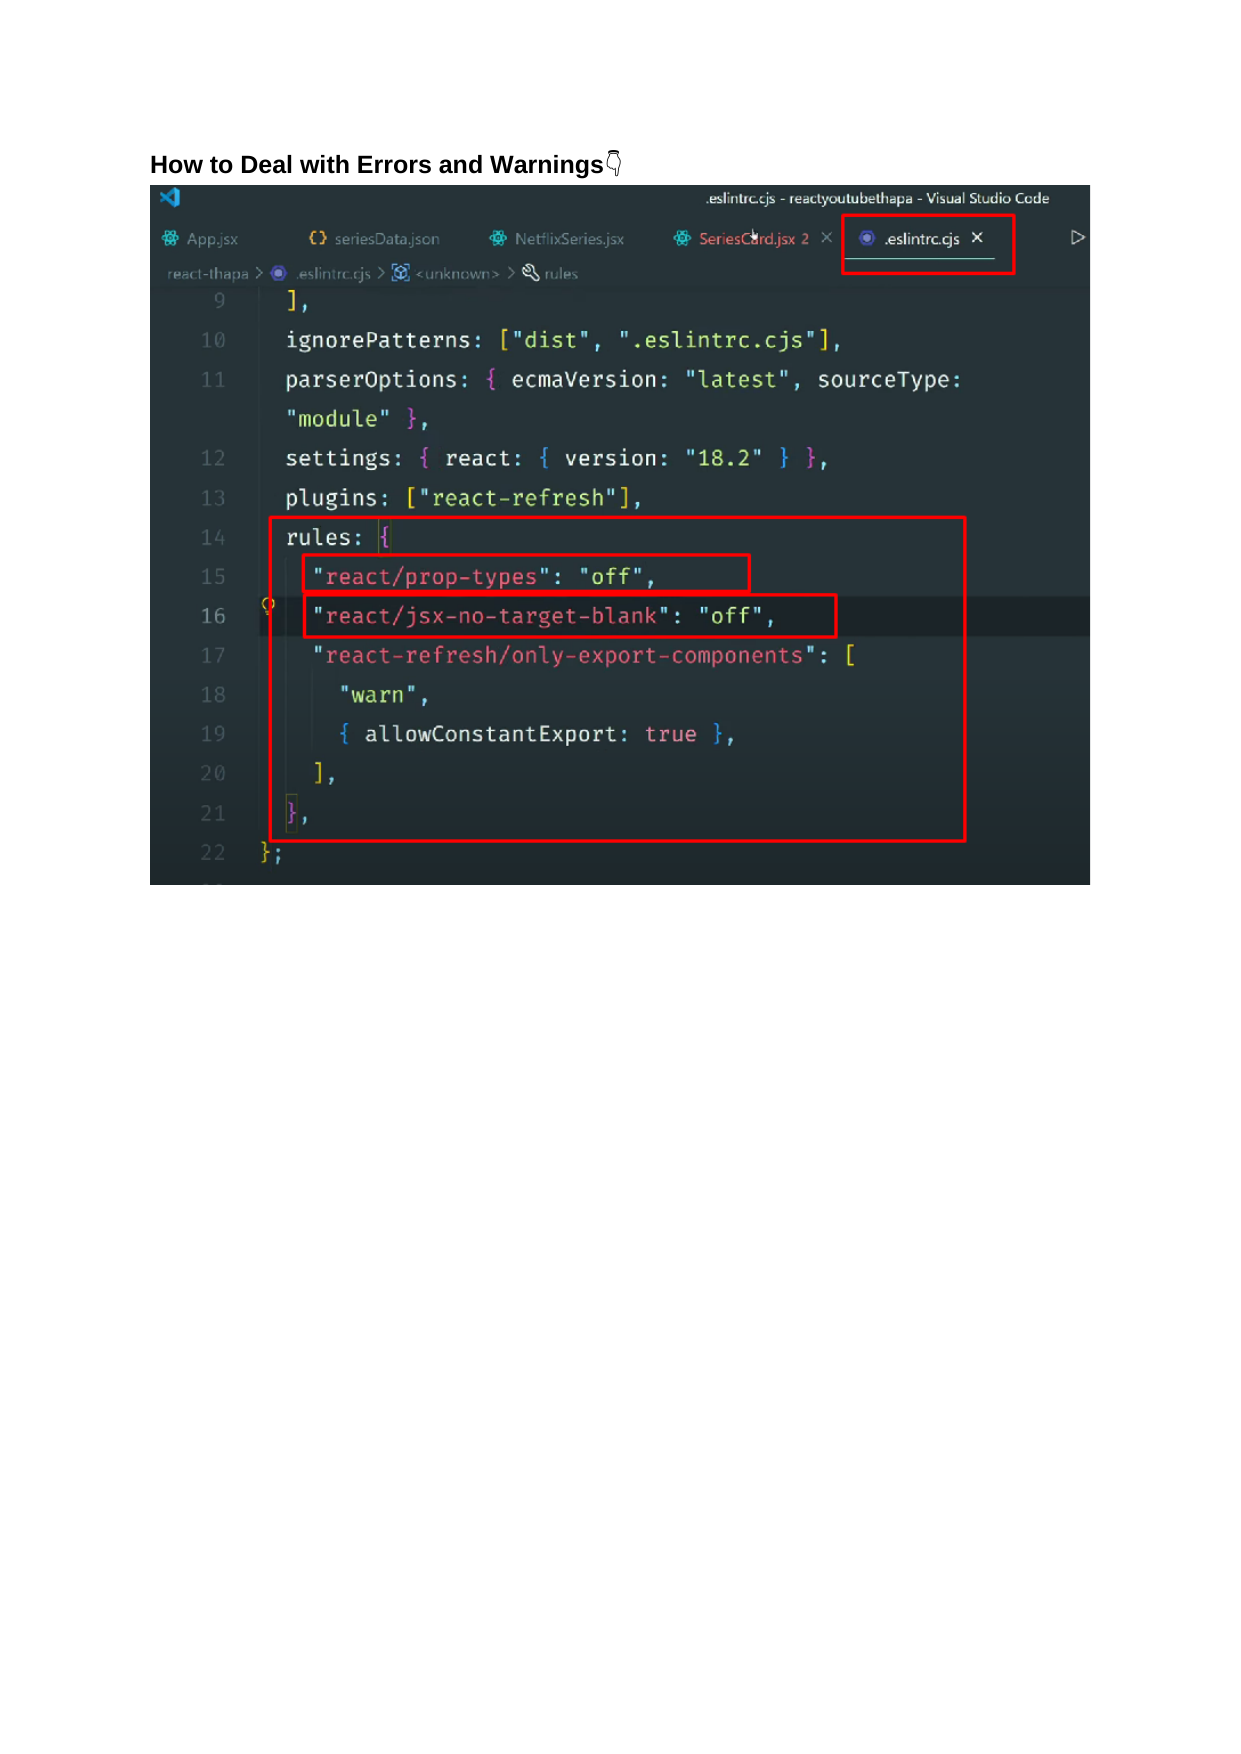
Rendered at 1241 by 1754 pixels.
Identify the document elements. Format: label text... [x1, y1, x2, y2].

picture [150, 185, 1091, 885]
title How to Deal with Errors and Warnings👇 [150, 150, 1090, 179]
